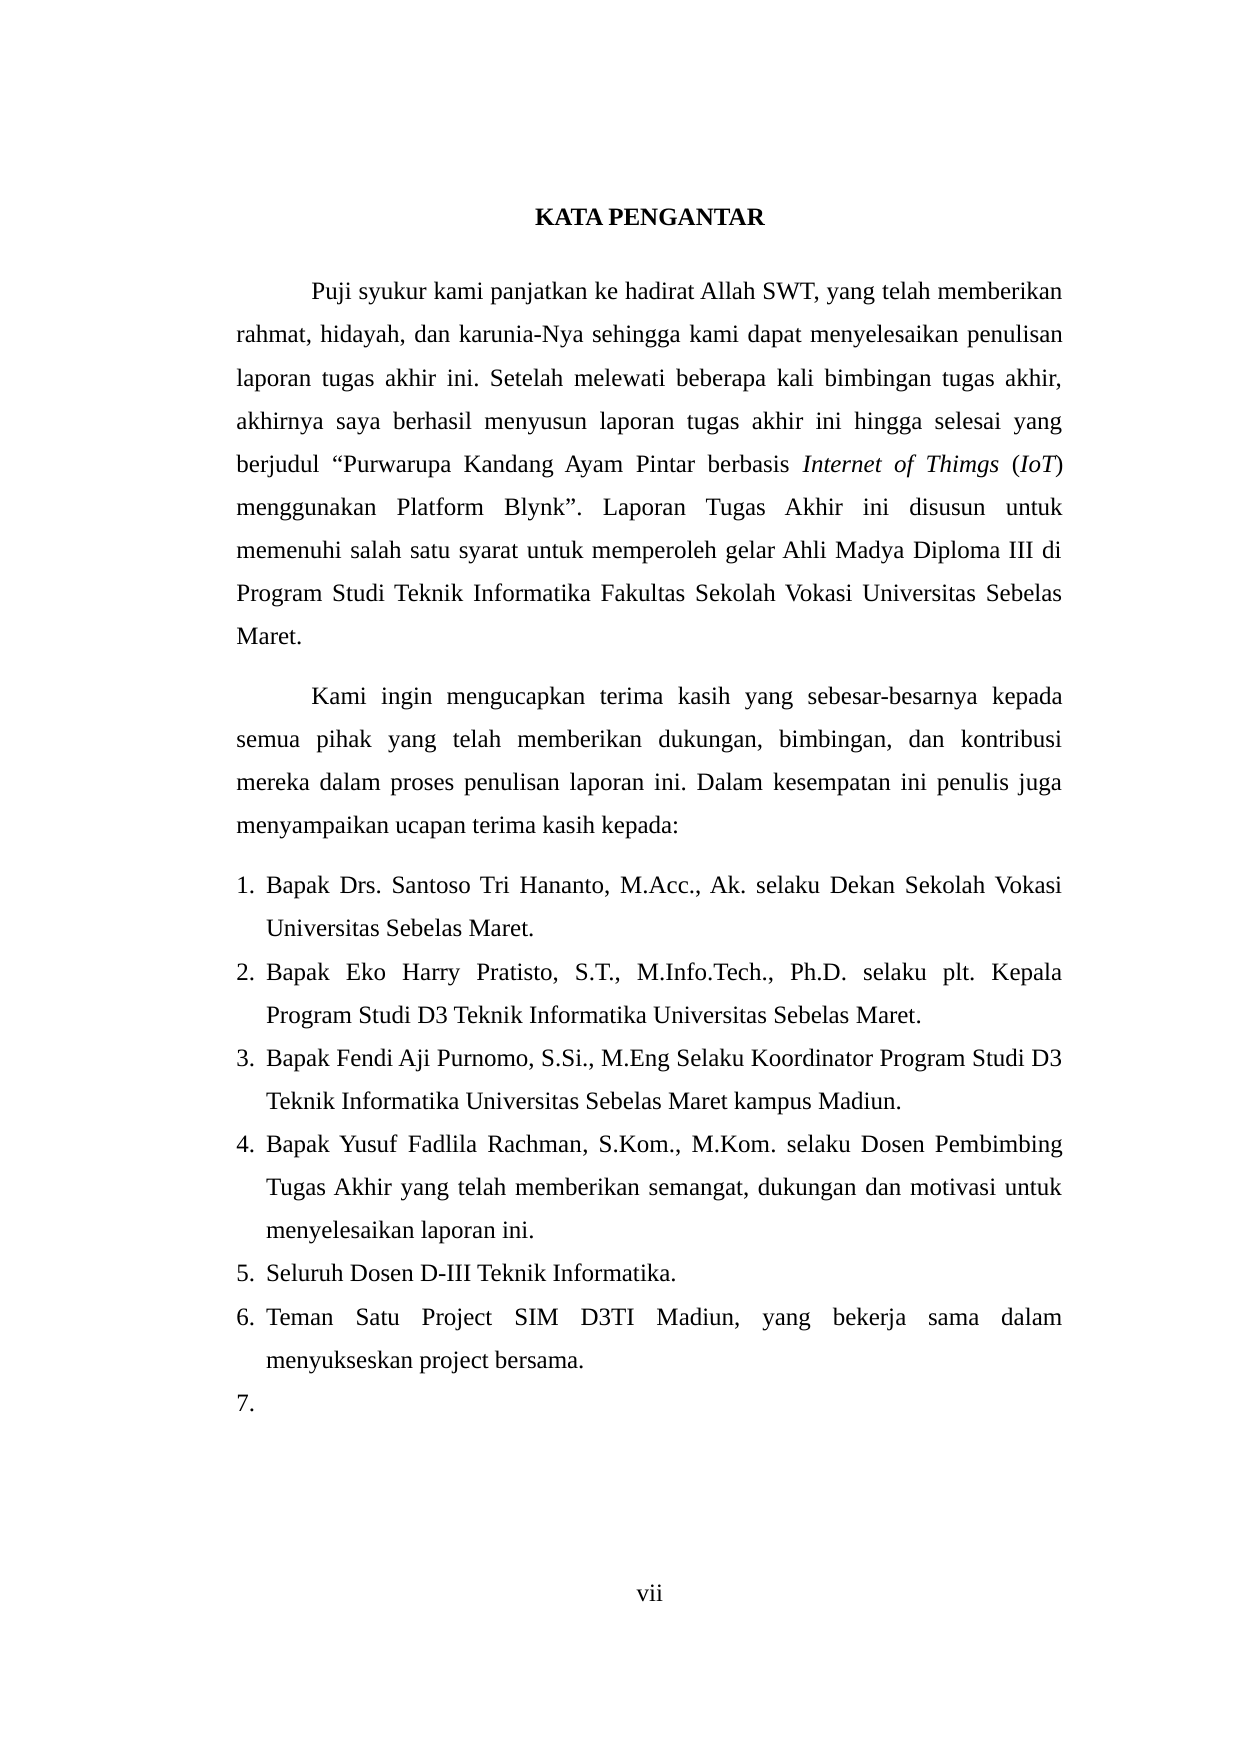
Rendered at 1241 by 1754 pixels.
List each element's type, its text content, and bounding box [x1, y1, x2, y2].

text Kami ingin mengucapkan terima kasih yang sebesar-besarnya kepada semua pihak yang telah memberikan dukungan, bimbingan, dan kontribusi mereka dalam proses penulisan laporan ini. Dalam kesempatan ini penulis juga menyampaikan ucapan terima kasih kepada: [236, 681, 1063, 839]
list Teman Satu Project SIM D3TI Madiun, yang bekerja sama dalam menyukseskan project bersama. [236, 1302, 1063, 1373]
text Puji syukur kami panjatkan ke hadirat Allah SWT, yang telah memberikan rahmat, hidayah, dan karunia-Nya sehingga kami dapat menyelesaikan penulisan laporan tugas akhir ini. Setelah melewati beberapa kali bimbingan tugas akhir, akhirnya saya berhasil menyusun laporan tugas akhir ini hingga selesai yang berjudul “Purwarupa Kandang Ayam Pintar berbasis Internet of Thimgs (IoT) menggunakan Platform Blynk”. Laporan Tugas Akhir ini disusun untuk memenuhi salah satu syarat untuk memperoleh gelar Ahli Madya Diploma III di Program Studi Teknik Informatika Fakultas Sekolah Vokasi Universitas Sebelas Maret. [236, 276, 1063, 650]
list Bapak Eko Harry Pratisto, S.T., M.Info.Tech., Ph.D. selaku plt. Kepala Program Studi D3 Teknik Informatika Universitas Sebelas Maret. [236, 957, 1063, 1028]
list Bapak Fendi Aji Purnomo, S.Si., M.Eng Selaku Koordinator Program Studi D3 Teknik Informatika Universitas Sebelas Maret kampus Madiun. [236, 1043, 1063, 1115]
subtitle KATA PENGANTAR [236, 202, 1063, 231]
list Seluruh Dosen D-III Teknik Informatika. [236, 1258, 1063, 1287]
list Bapak Drs. Santoso Tri Hananto, M.Acc., Ak. selaku Dekan Sekolah Vokasi Universitas Sebelas Maret. [236, 870, 1063, 942]
list Bapak Yusuf Fadlila Rachman, S.Kom., M.Kom. selaku Dosen Pembimbing Tugas Akhir yang telah memberikan semangat, dukungan dan motivasi untuk menyelesaikan laporan ini. [236, 1129, 1063, 1244]
